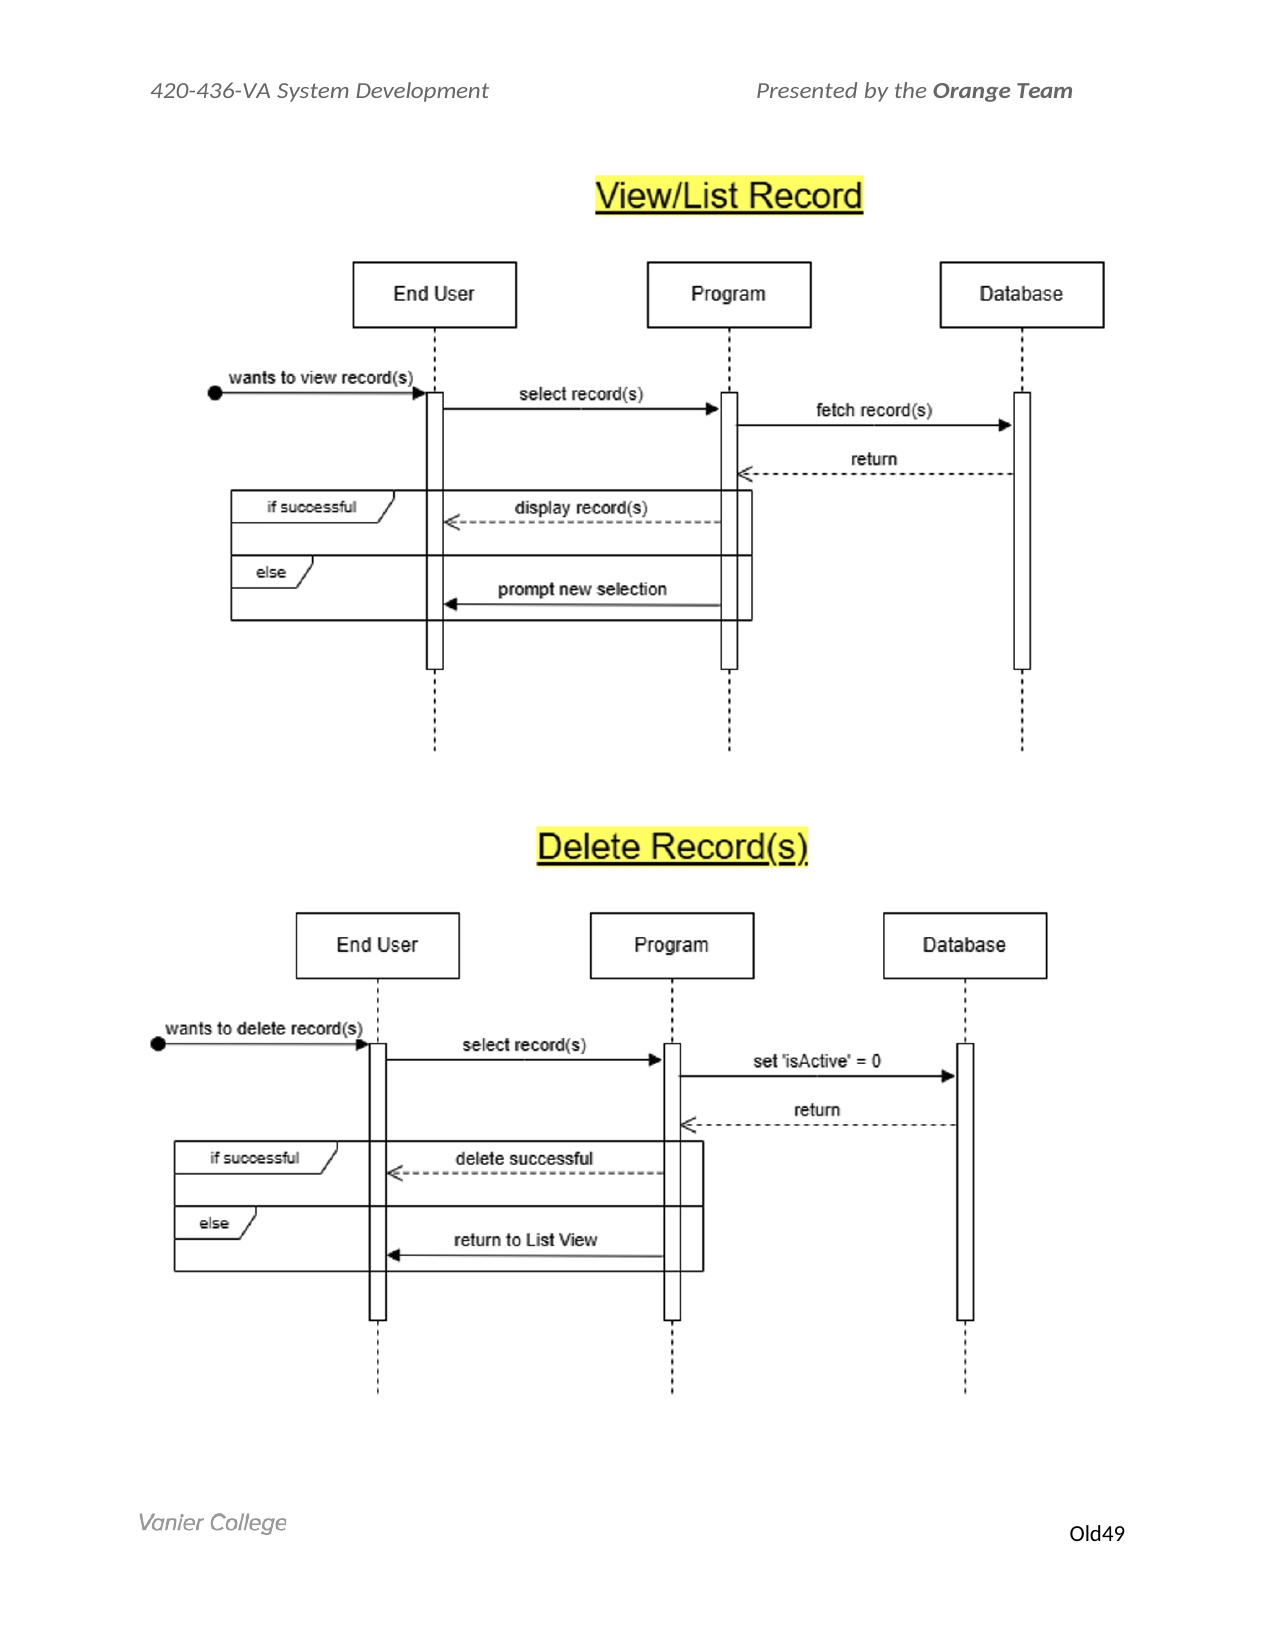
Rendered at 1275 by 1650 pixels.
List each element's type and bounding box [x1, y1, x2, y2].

picture [150, 150, 1125, 1397]
picture [139, 1513, 287, 1535]
